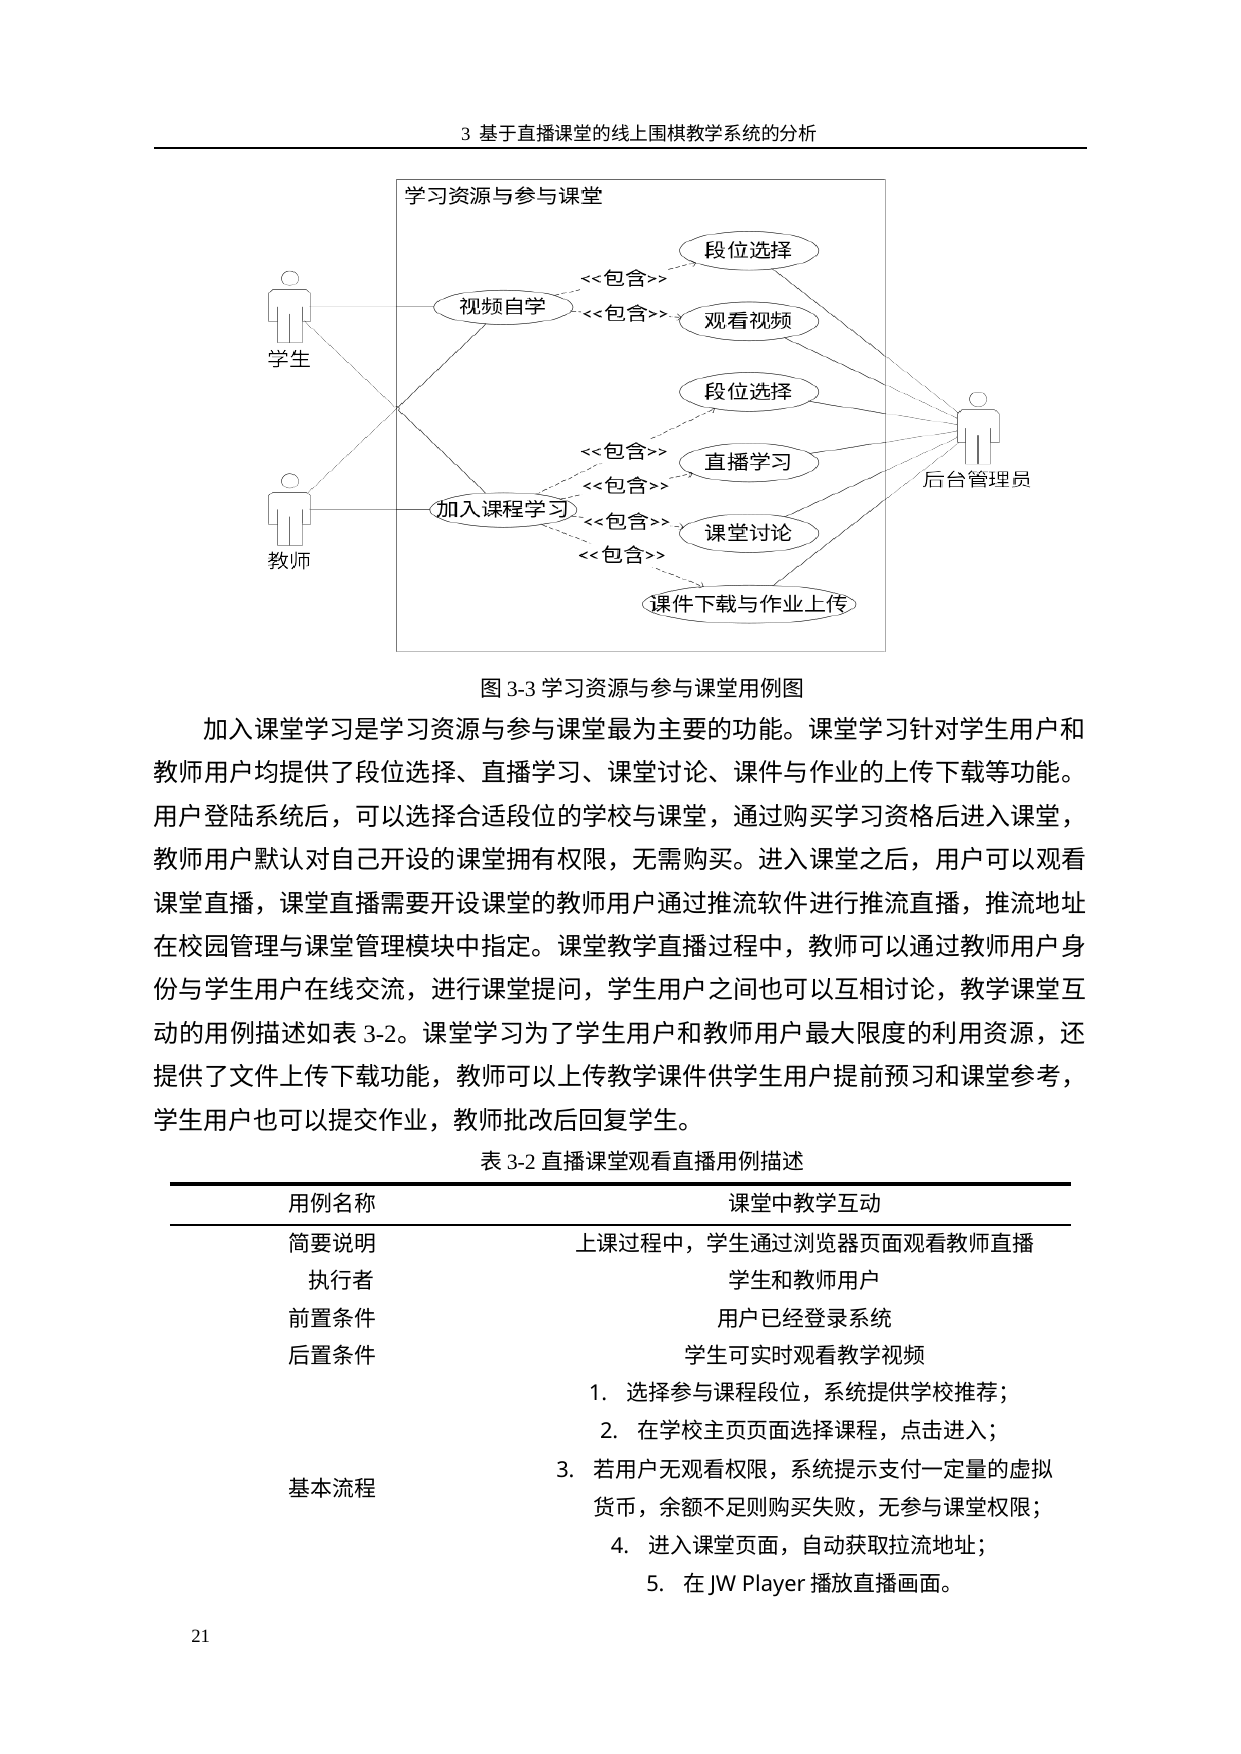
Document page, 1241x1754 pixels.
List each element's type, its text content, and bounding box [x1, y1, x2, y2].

table_cell 用户已经登录系统 [495, 1301, 1071, 1338]
table_header 课堂中教学互动 [495, 1186, 1071, 1224]
text 图3-3 学习资源与参与课堂用例图 [153, 671, 1087, 703]
table_cell 学生和教师用户 [495, 1263, 1071, 1301]
text 加入课堂学习是学习资源与参与课堂最为主要的功能。课堂学习针对学生用户和教师用户均提供了段位选择、直播学习、课堂讨论、课件与作业的上传下载等功能。用户登陆系统后，可以选择合适段位的学校与课堂，通过购买学习资格后进入课堂，教师用户默认对自己开设的课堂拥有权限，无需购买。进入课堂之后，用户可以观看课堂直播，课堂直播需要开设课堂的教师用户通过推流软件进行推流直播，推流地址在校园管理与课堂管理模块中指定。课堂教学直播过程中，教师可以通过教师用户身份与学生用户在线交流，进行课堂提问，学生用户之间也可以互相讨论，教学课堂互动的用例描述如表3-2。课堂学习为了学生用户和教师用户最大限度的利用资源，还提供了文件上传下载功能，教师可以上传教学课件供学生用户提前预习和课堂参考，学生用户也可以提交作业，教师批改后回复学生。 [153, 709, 1087, 1137]
text 表3-2 直播课堂观看直播用例描述 [153, 1144, 1087, 1175]
table_cell 选择参与课程段位，系统提供学校推荐； 在学校主页页面选择课程，点击进入； 若用户无观看权限，系统提示支付一定量的虚拟货币，余额不足则购买失败，无参与课堂权限； 进入课堂页面，自动获取拉流地址； 在JW Player播放直播画面。 [495, 1375, 1071, 1603]
table_header 用例名称 [170, 1186, 494, 1224]
table_cell 基本流程 [170, 1375, 494, 1603]
table_cell 后置条件 [170, 1338, 494, 1375]
table_cell 前置条件 [170, 1301, 494, 1338]
table_cell 上课过程中，学生通过浏览器页面观看教师直播 [495, 1226, 1071, 1263]
table_cell 学生可实时观看教学视频 [495, 1338, 1071, 1375]
table_cell 简要说明 [170, 1226, 494, 1263]
table_cell 执行者 [170, 1263, 494, 1301]
